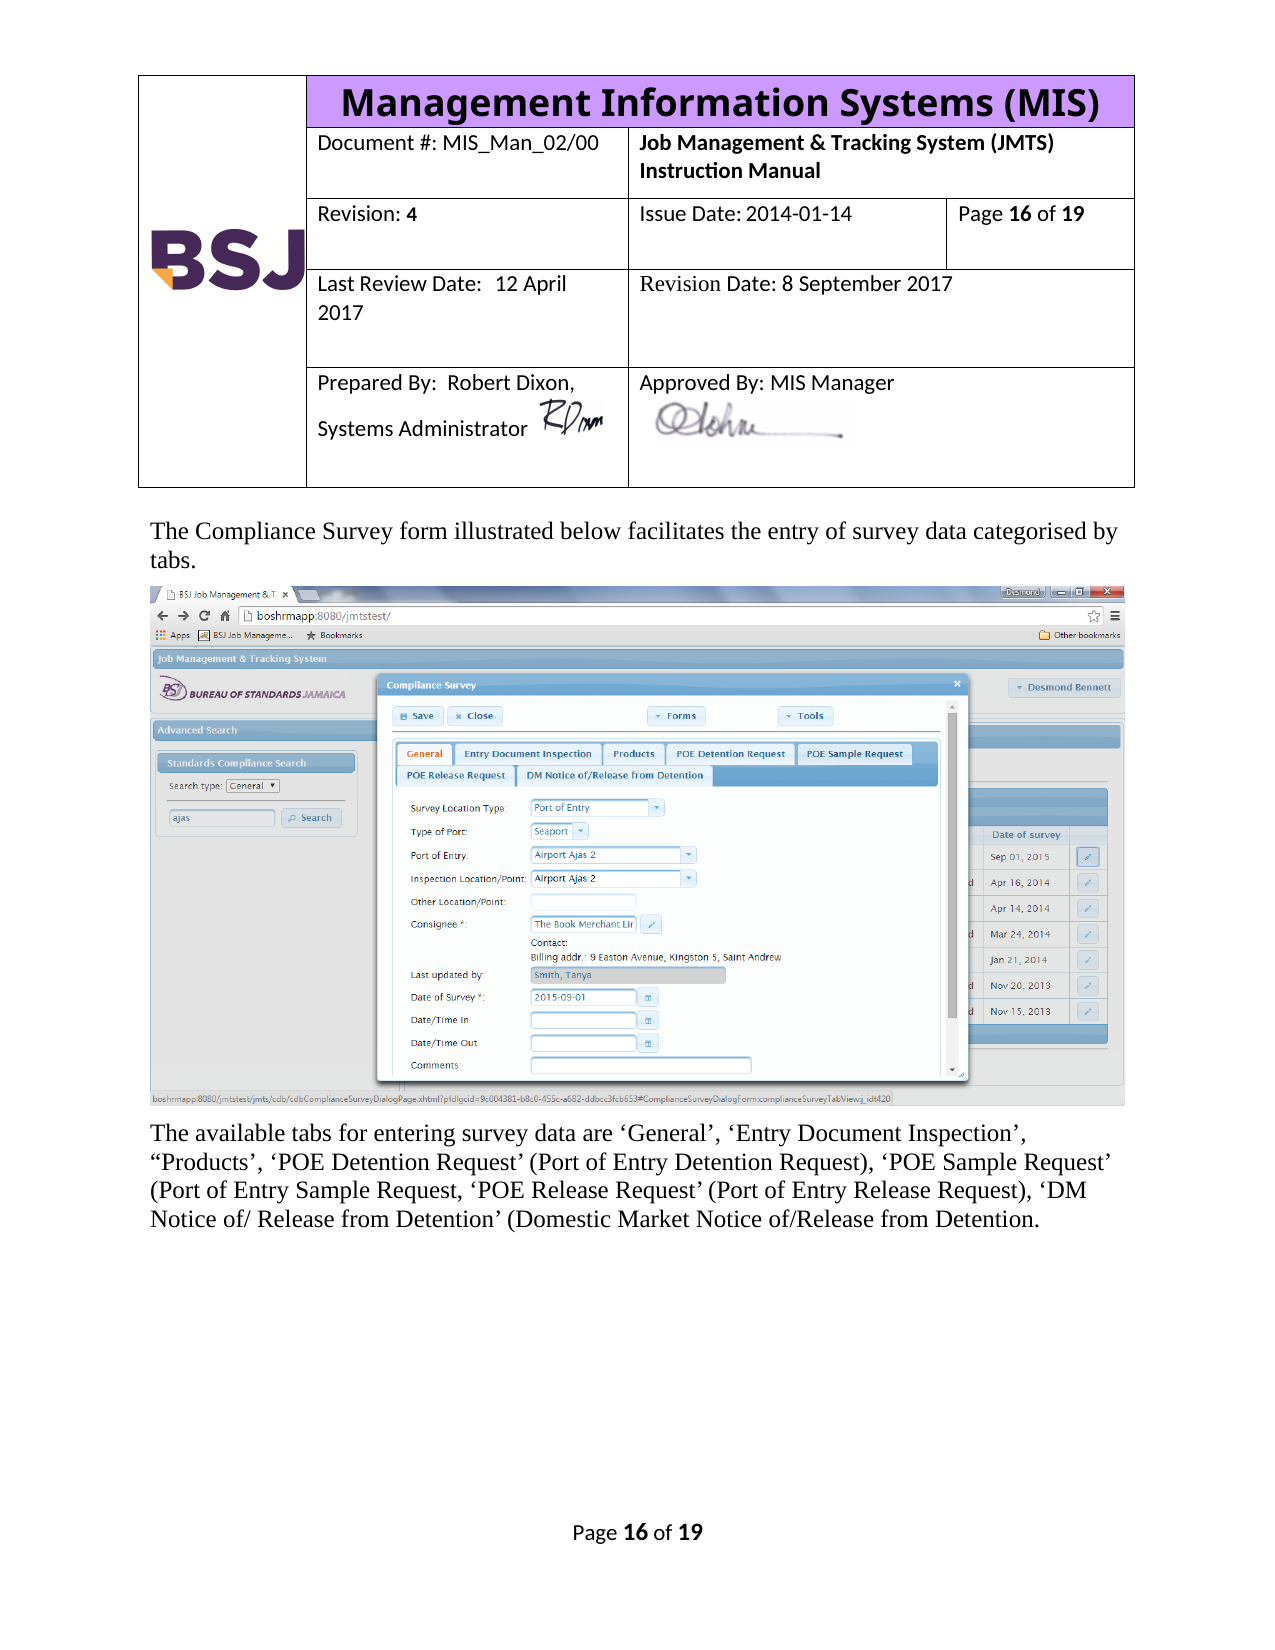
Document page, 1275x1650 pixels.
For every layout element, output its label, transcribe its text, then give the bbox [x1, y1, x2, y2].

text The available tabs for entering survey data are ‘General’, ‘Entry Document Inspection’, “Products’, ‘POE Detention Request’ (Port of Entry Detention Request), ‘POE Sample Request’ (Port of Entry Sample Request, ‘POE Release Request’ (Port of Entry Release Request), ‘DM Notice of/ Release from Detention’ (Domestic Market Notice of/Release from Detention. [150, 1118, 1125, 1233]
picture [651, 401, 856, 447]
picture [538, 396, 605, 436]
text The Compliance Survey form illustrated below facilitates the entry of survey data categorised by tabs. [150, 516, 1125, 573]
picture [150, 228, 306, 293]
picture [150, 586, 1125, 1106]
